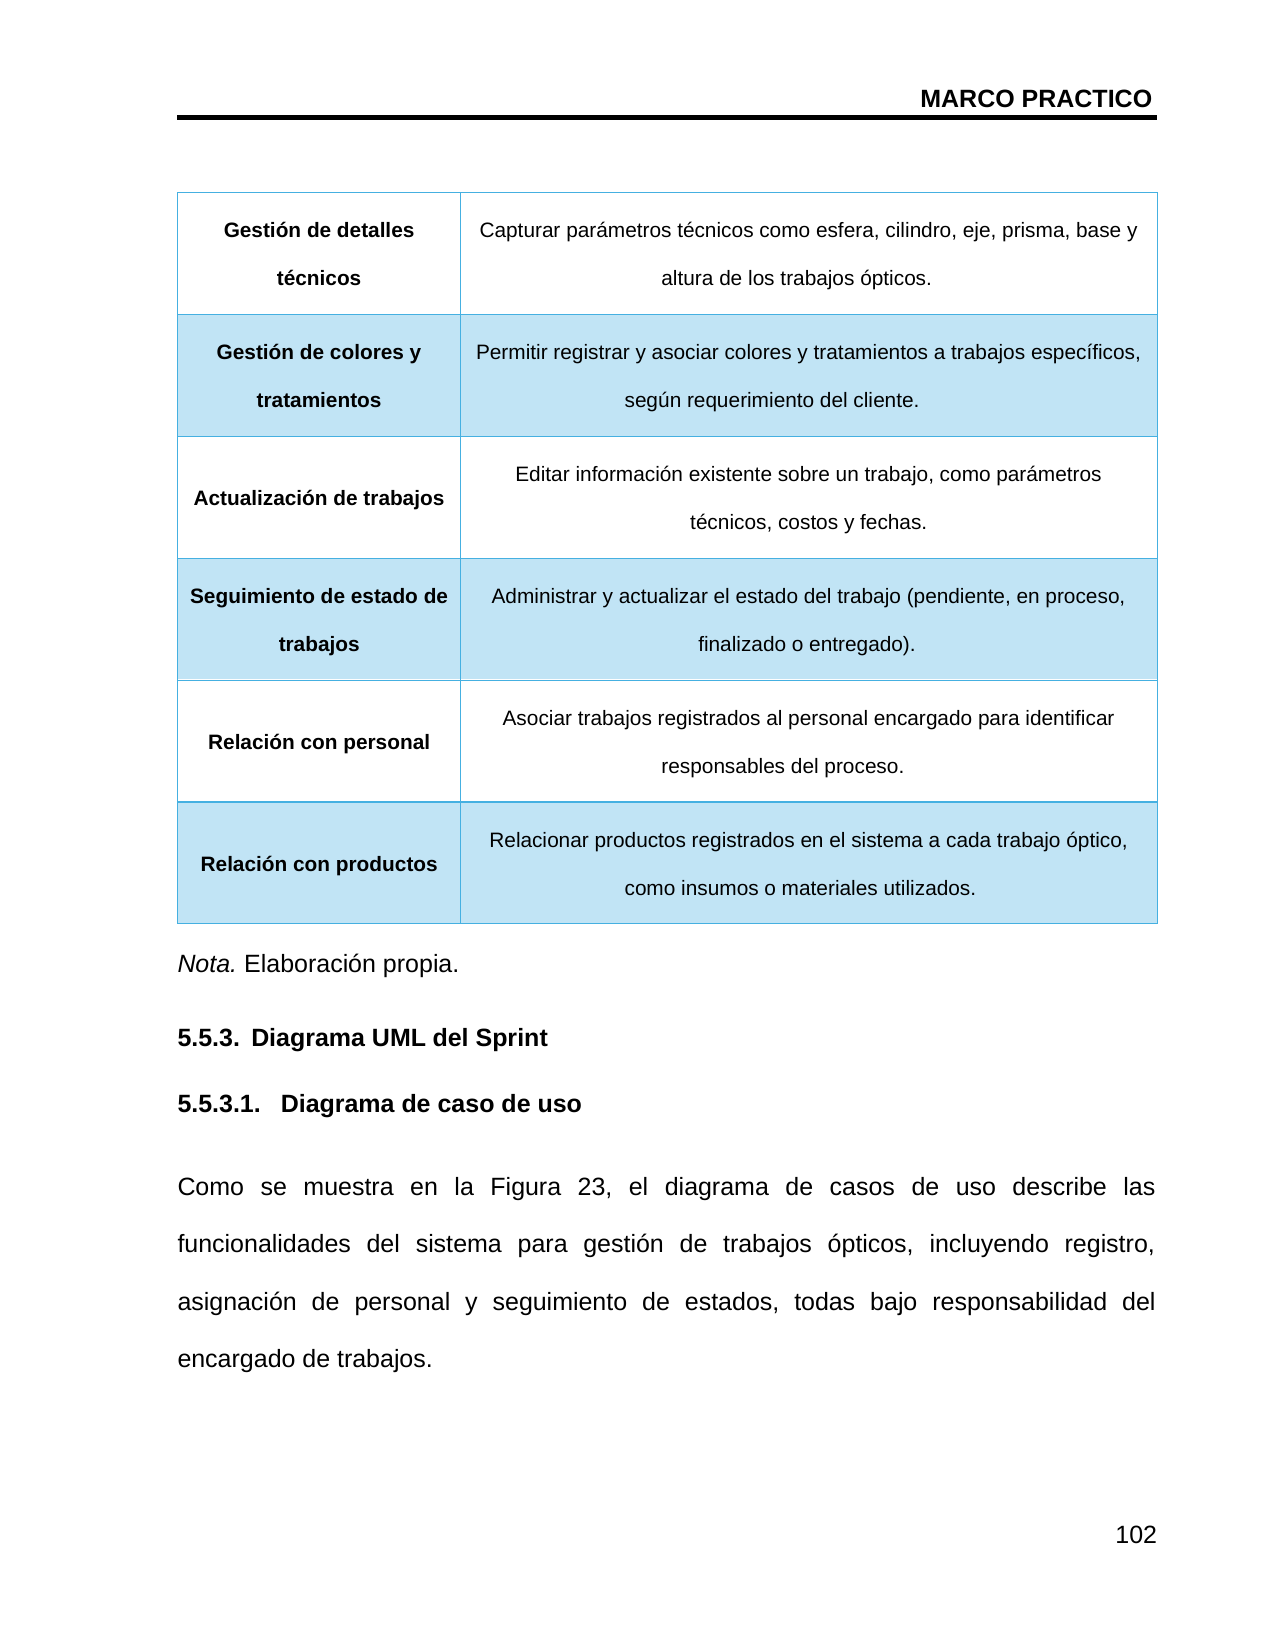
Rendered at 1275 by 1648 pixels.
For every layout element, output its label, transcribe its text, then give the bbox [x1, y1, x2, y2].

text Como se muestra en la Figura 23, el diagrama de casos de uso describe las funcionalidades del sistema para gestión de trabajos ópticos, incluyendo registro, asignación de personal y seguimiento de estados, todas bajo responsabilidad del encargado de trabajos. [177, 1172, 1157, 1373]
table_cell Seguimiento de estado de trabajos [178, 559, 460, 679]
table_cell Gestión de colores y tratamientos [178, 315, 460, 436]
table_cell Capturar parámetros técnicos como esfera, cilindro, eje, prisma, base y altura de los trabajos ópticos. [461, 193, 1157, 314]
table_cell Asociar trabajos registrados al personal encargado para identificar responsables del proceso. [461, 681, 1157, 801]
table_cell Relación con personal [178, 681, 460, 801]
table_cell Relación con productos [178, 803, 460, 923]
text Nota. Elaboración propia. [177, 949, 1157, 978]
table_cell Relacionar productos registrados en el sistema a cada trabajo óptico, como insumos o materiales utilizados. [461, 803, 1157, 923]
subtitle Diagrama de caso de uso [177, 1089, 1157, 1118]
table_cell Editar información existente sobre un trabajo, como parámetros técnicos, costos y fechas. [461, 437, 1157, 558]
table_cell Administrar y actualizar el estado del trabajo (pendiente, en proceso, finalizado o entregado). [461, 559, 1157, 679]
table_cell Actualización de trabajos [178, 437, 460, 558]
table_cell Gestión de detalles técnicos [178, 193, 460, 314]
subtitle Diagrama UML del Sprint [177, 1023, 1157, 1052]
table_cell Permitir registrar y asociar colores y tratamientos a trabajos específicos, según requerimiento del cliente. [461, 315, 1157, 436]
